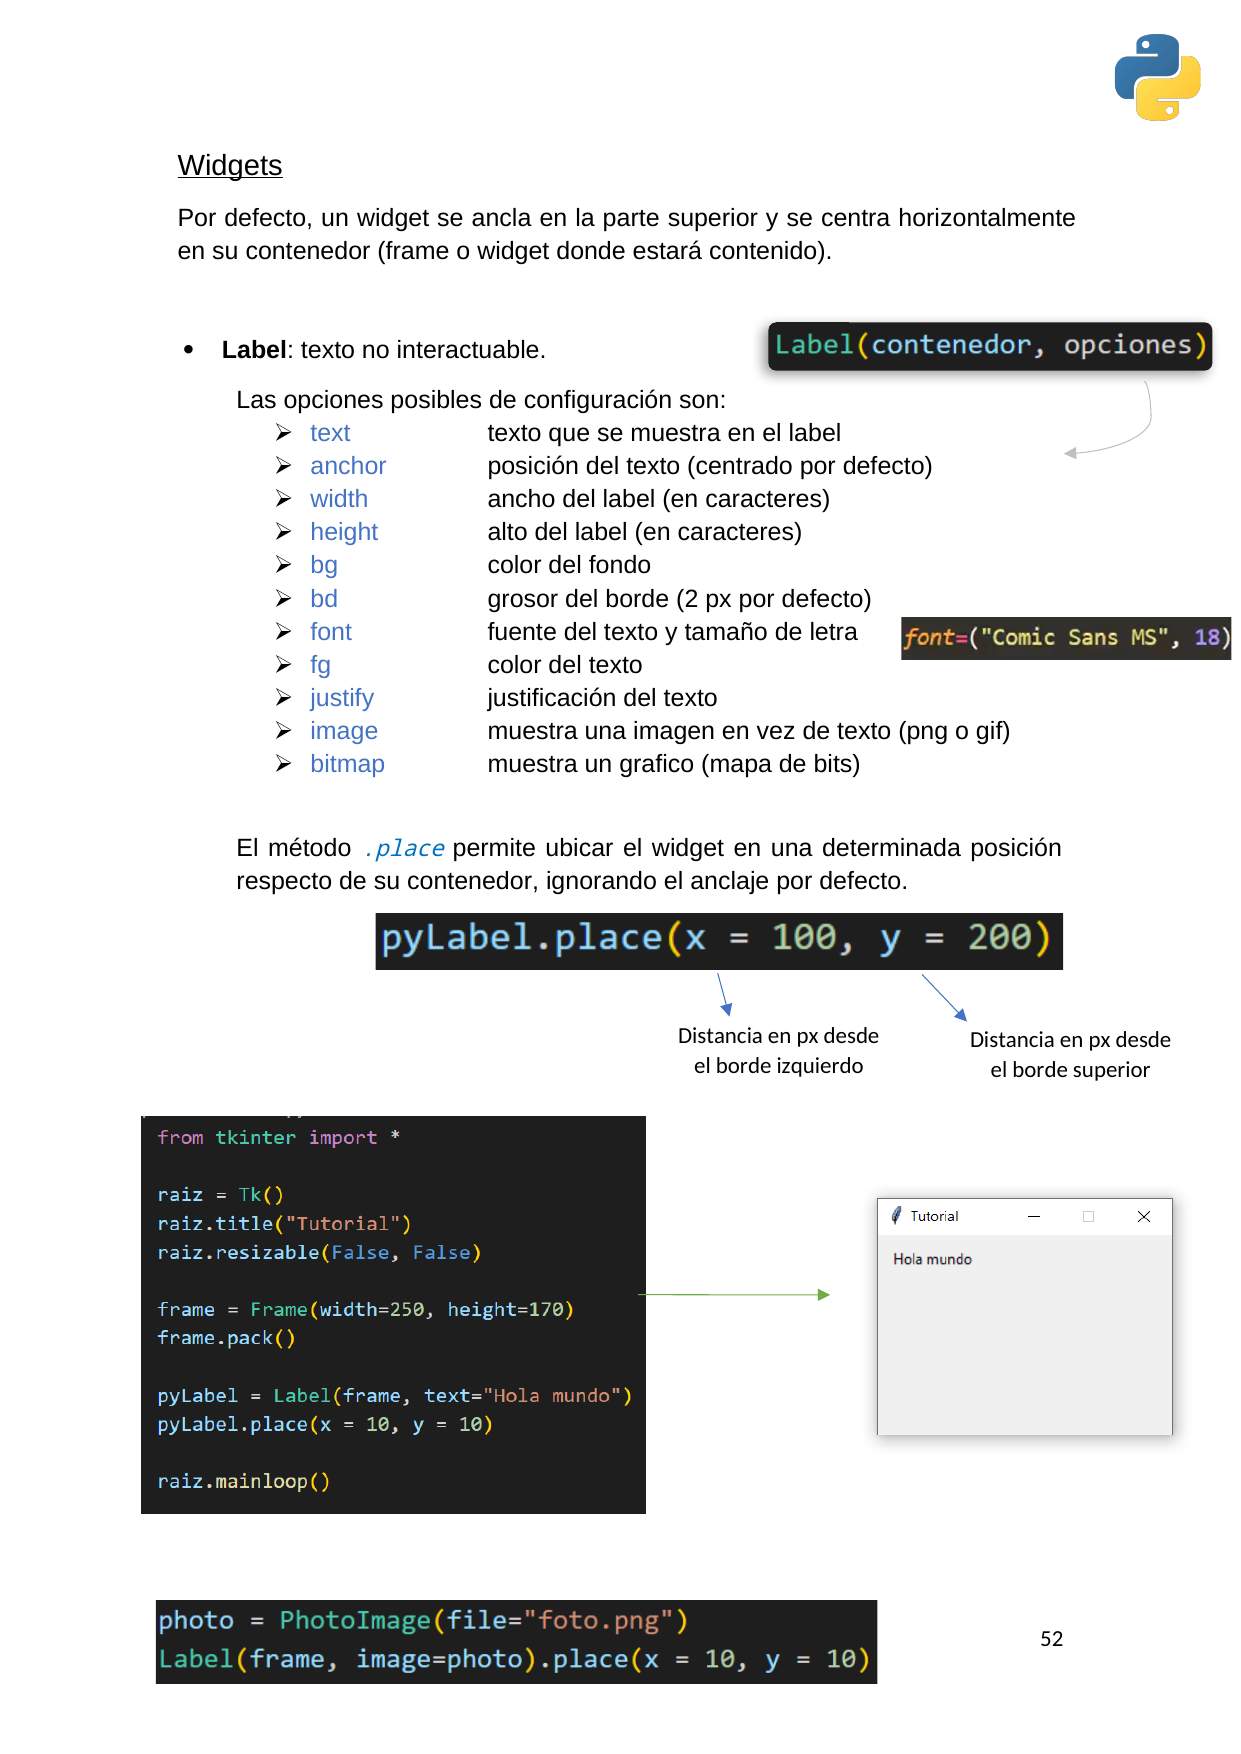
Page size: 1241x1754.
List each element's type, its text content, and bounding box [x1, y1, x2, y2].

picture [155, 1600, 878, 1684]
list text texto que se muestra en el label [274, 418, 1122, 447]
list justify justificación del texto [274, 683, 1122, 712]
list fg color del texto [274, 650, 1122, 679]
picture [141, 1116, 646, 1514]
picture [850, 1170, 1199, 1464]
picture [768, 322, 1213, 371]
list image muestra una imagen en vez de texto (png o gif) [274, 716, 1122, 745]
text Widgets [177, 148, 1122, 181]
list bd grosor del borde (2 px por defecto) [274, 584, 1122, 612]
list bitmap muestra un grafico (mapa de bits) [274, 749, 1122, 778]
text El método .place permite ubicar el widget en una determinada posición respecto de su contenedor, ignorando el anclaje por defecto. [236, 832, 1063, 895]
list height alto del label (en caracteres) [274, 517, 1122, 546]
list Label: texto no interactuable. [184, 335, 755, 364]
list width ancho del label (en caracteres) [274, 484, 1122, 513]
list bg color del fondo [274, 551, 1122, 579]
text Por defecto, un widget se ancla en la parte superior y se centra horizontalmente en su contenedor (frame o widget donde estará contenido). [177, 203, 1078, 264]
list font fuente del texto y tamaño de letra [274, 617, 901, 646]
picture [901, 617, 1232, 660]
text Las opciones posibles de configuración son: [236, 385, 1122, 414]
picture [1114, 34, 1201, 121]
picture [375, 913, 1064, 970]
list anchor posición del texto (centrado por defecto) [274, 451, 1122, 480]
